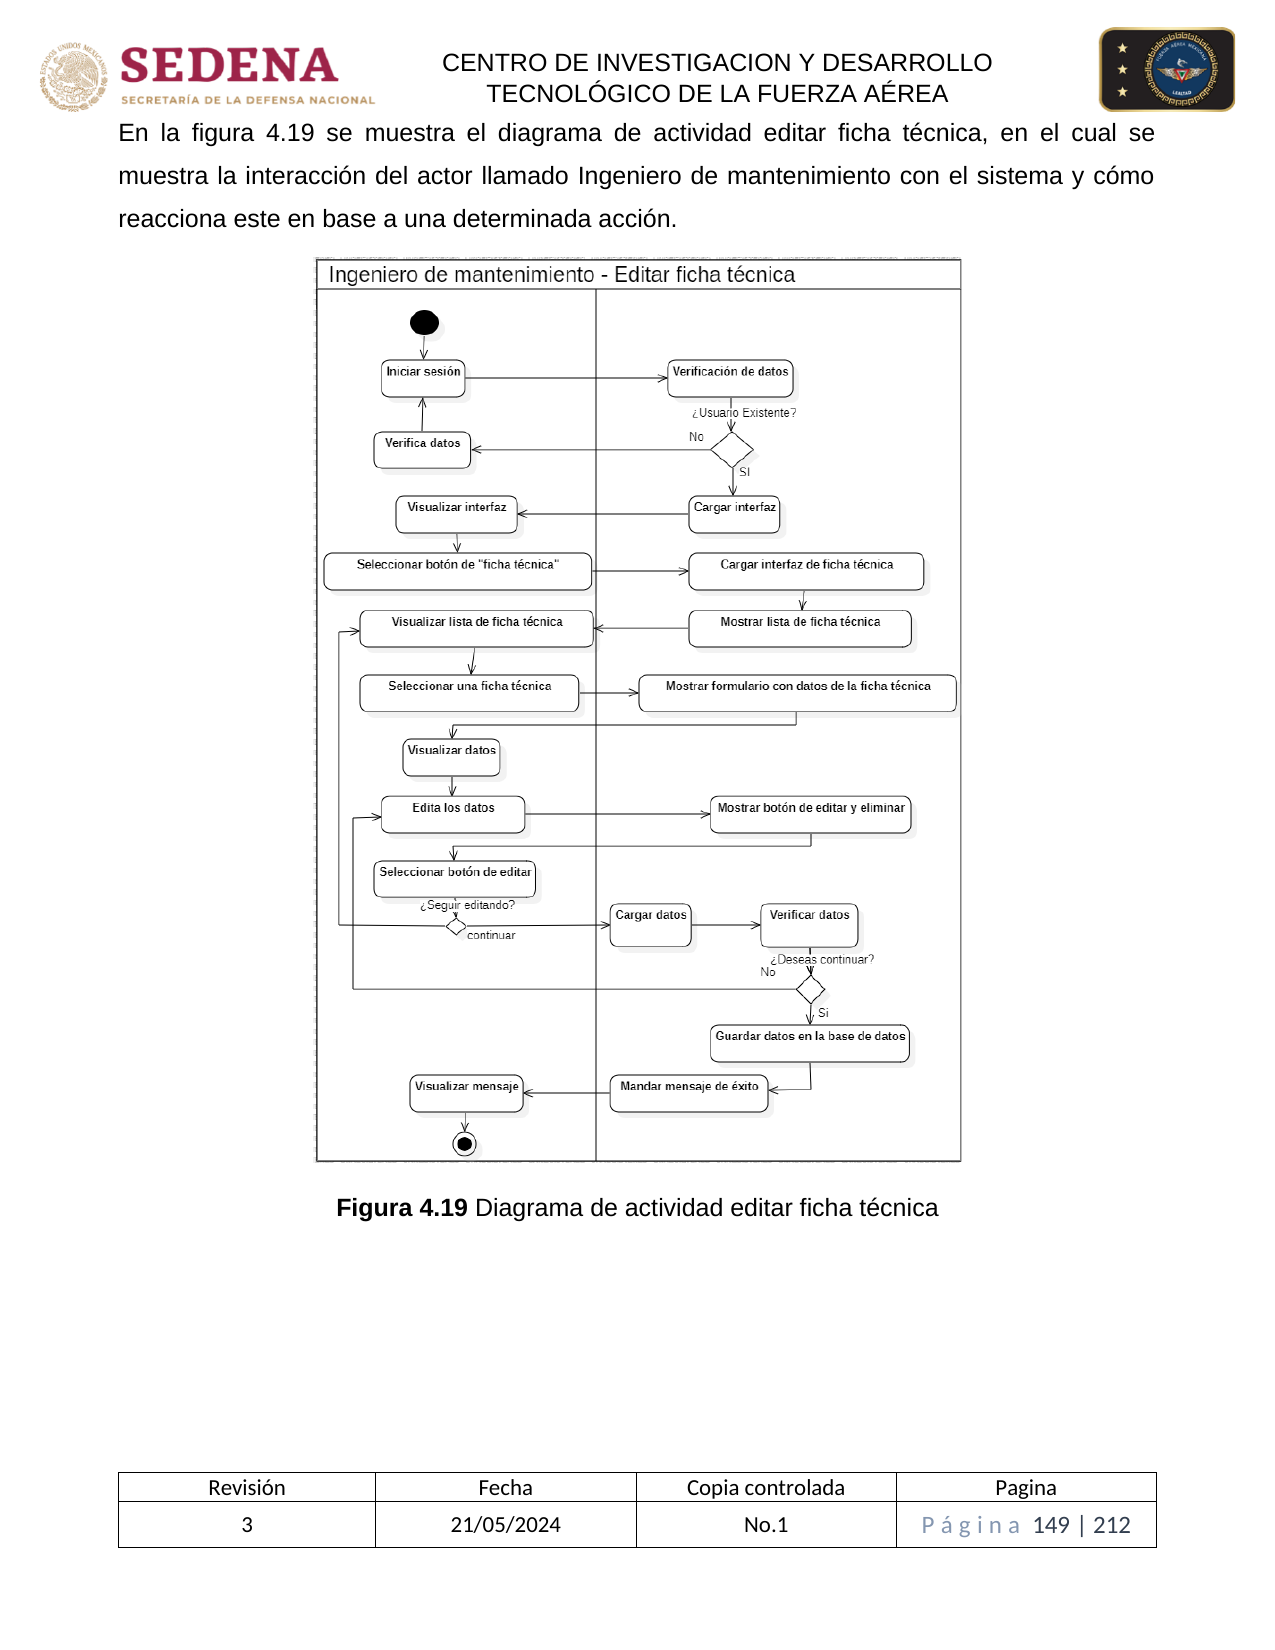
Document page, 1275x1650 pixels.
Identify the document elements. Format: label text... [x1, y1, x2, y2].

picture [313, 257, 962, 1163]
picture [39, 27, 1236, 112]
text En la figura 4.19 se muestra el diagrama de actividad editar ficha técnica, en el cual se muestra la interacción del actor llamado Ingeniero de mantenimiento con el sistema y cómo reacciona este en base a una determinada acción. [118, 118, 1157, 233]
